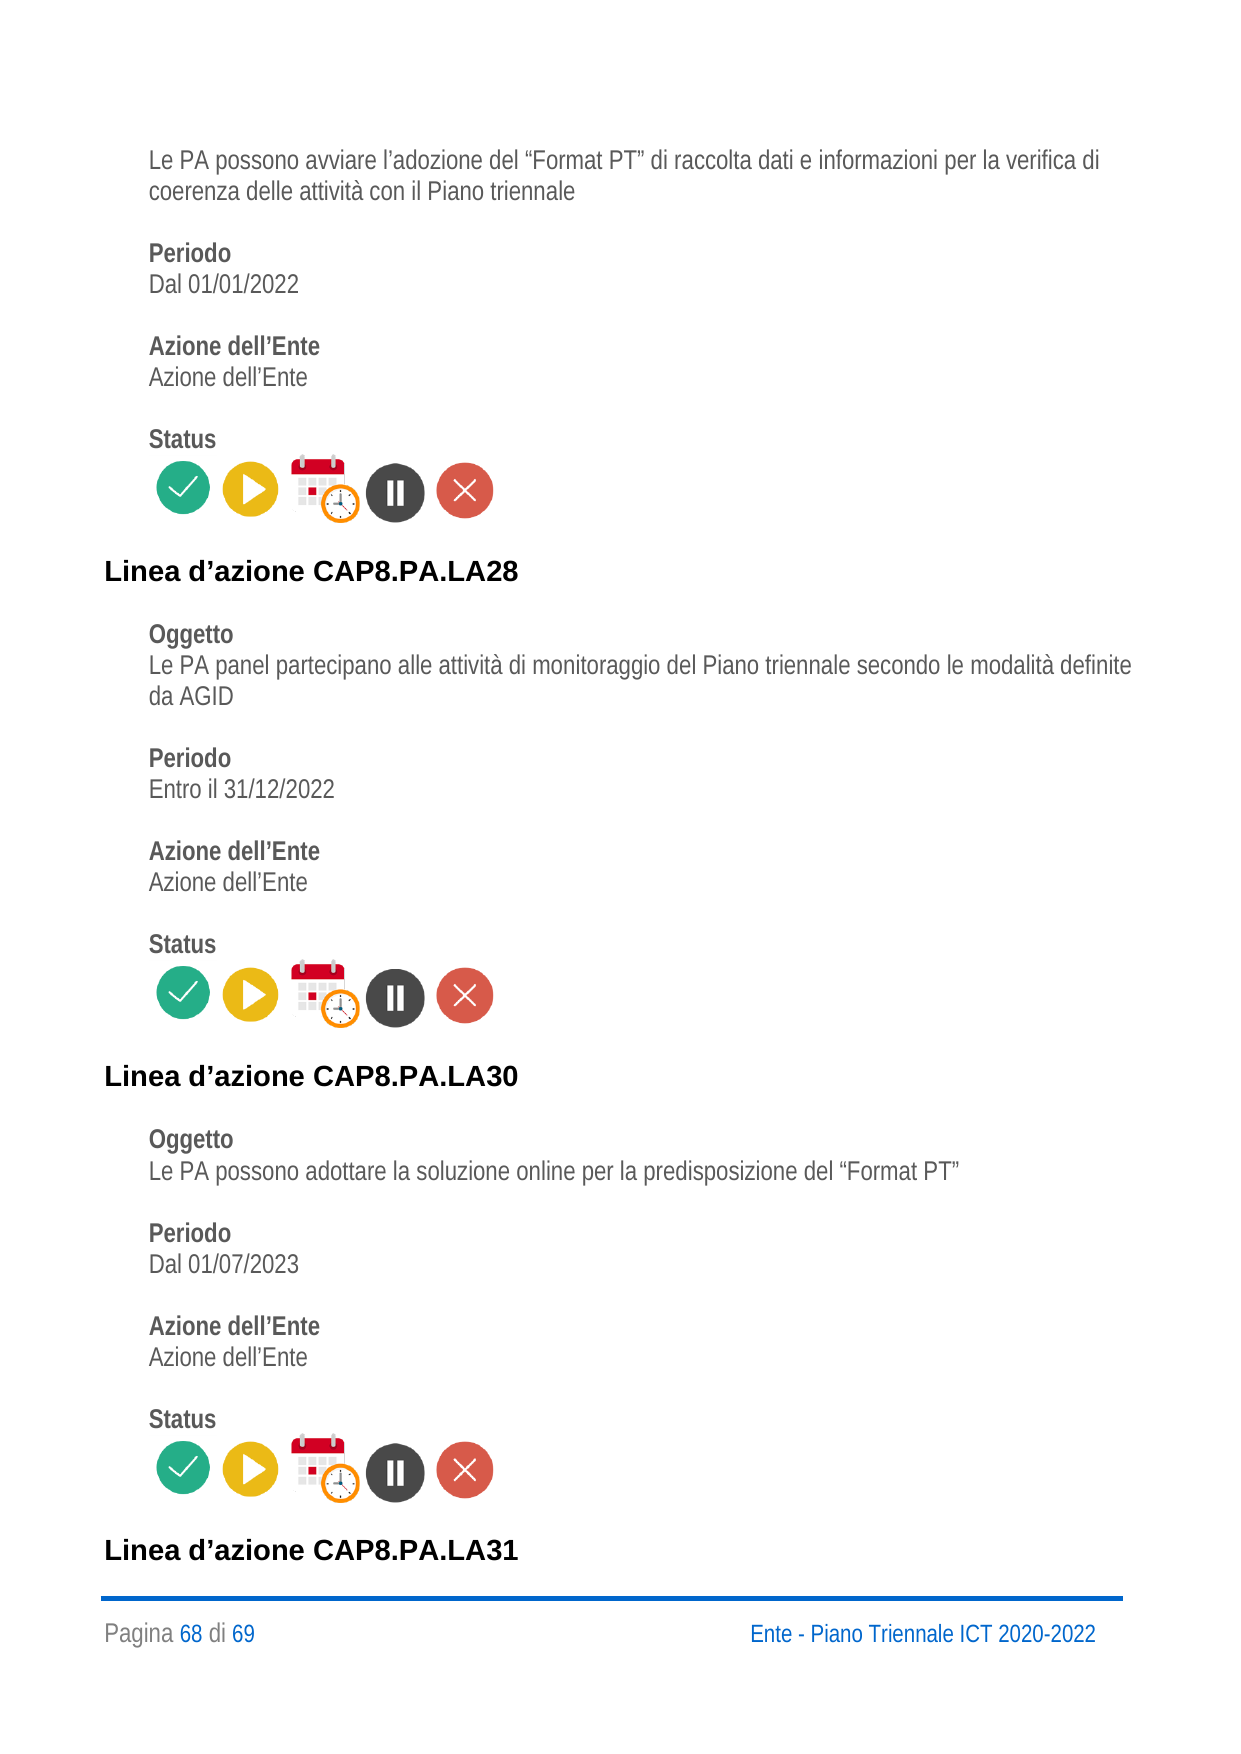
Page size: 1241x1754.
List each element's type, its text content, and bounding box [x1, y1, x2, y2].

text Le PA possono avviare l’adozione del “Format PT” di raccolta dati e informazioni per la verifica di coerenza delle attività con il Piano triennale [148, 144, 1137, 206]
text Periodo [148, 237, 1137, 268]
text Periodo [148, 742, 1137, 773]
text Oggetto [148, 618, 1137, 649]
text Dal 01/01/2022 [148, 268, 1137, 299]
text Periodo [148, 1217, 1137, 1248]
picture [291, 959, 360, 1028]
text Status [148, 1403, 1137, 1434]
text Azione dell’Ente [148, 835, 1137, 866]
text Dal 01/07/2023 [148, 1248, 1137, 1279]
picture [365, 463, 425, 523]
text Linea d’azione CAP8.PA.LA31 [104, 1533, 1137, 1567]
picture [148, 960, 285, 1028]
text Status [148, 423, 1137, 454]
picture [365, 969, 425, 1028]
picture [291, 1433, 360, 1503]
text Le PA possono adottare la soluzione online per la predisposizione del “Format PT” [148, 1154, 1137, 1186]
text Azione dell’Ente [148, 1310, 1137, 1341]
text Status [148, 928, 1137, 959]
text Azione dell’Ente [148, 1341, 1137, 1372]
text Linea d’azione CAP8.PA.LA30 [104, 1059, 1137, 1092]
text Oggetto [148, 1123, 1137, 1154]
text Azione dell’Ente [148, 330, 1137, 361]
picture [291, 454, 360, 523]
picture [148, 455, 285, 523]
picture [430, 1438, 499, 1503]
text Linea d’azione CAP8.PA.LA28 [104, 553, 1137, 587]
text Entro il 31/12/2022 [148, 773, 1137, 804]
picture [365, 1443, 425, 1503]
text Azione dell’Ente [148, 866, 1137, 897]
text Azione dell’Ente [148, 361, 1137, 392]
picture [148, 1435, 285, 1503]
picture [430, 459, 499, 523]
picture [430, 964, 499, 1028]
text Le PA panel partecipano alle attività di monitoraggio del Piano triennale secondo le modalità definite da AGID [148, 649, 1137, 711]
